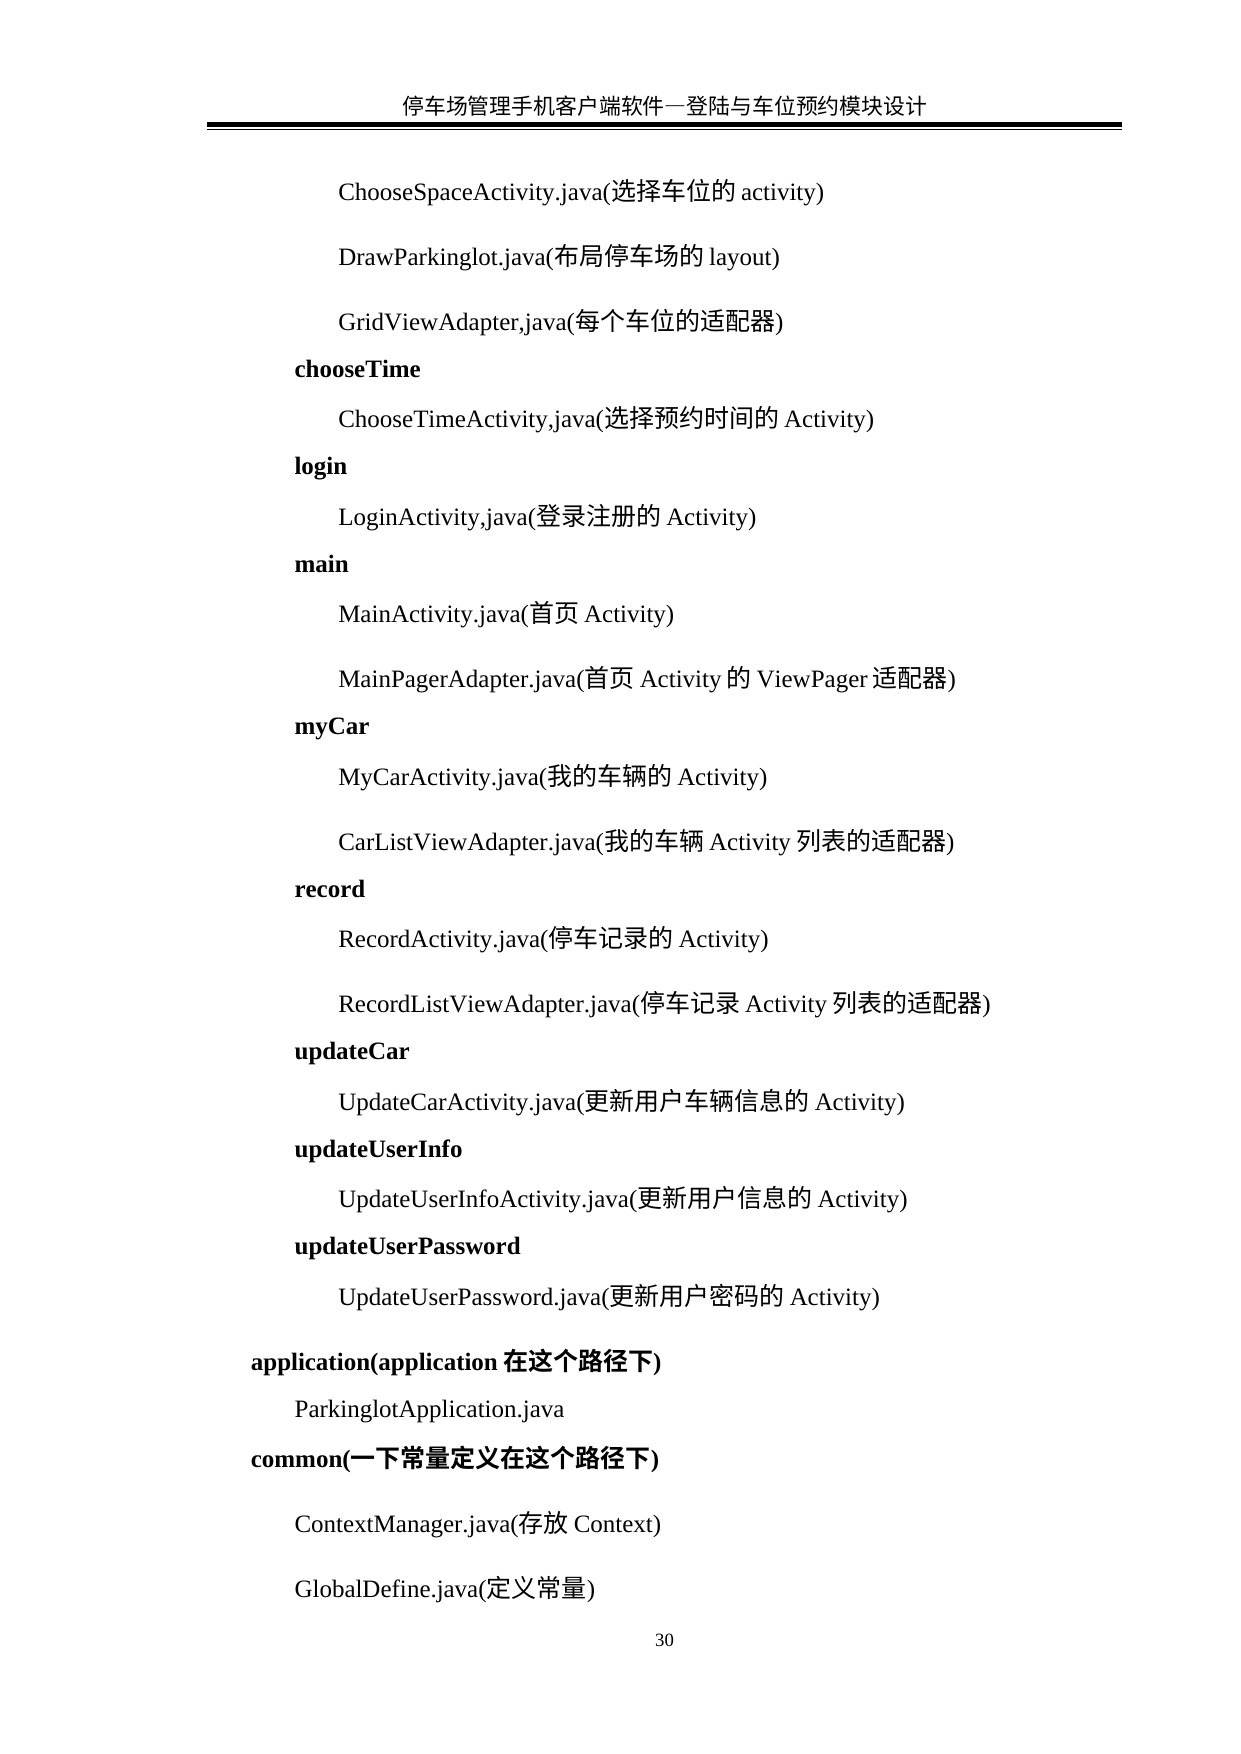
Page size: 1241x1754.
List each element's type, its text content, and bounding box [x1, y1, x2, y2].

text main [207, 547, 1122, 579]
text GridViewAdapter,java(每个车位的适配器) [207, 287, 1122, 352]
text GlobalDefine.java(定义常量) [207, 1554, 1122, 1619]
text RecordActivity.java(停车记录的Activity) [207, 904, 1122, 969]
text MainActivity.java(首页Activity) [207, 579, 1122, 644]
text record [207, 872, 1122, 904]
text updateUserInfo [207, 1132, 1122, 1164]
text login [207, 449, 1122, 482]
text DrawParkinglot.java(布局停车场的layout) [207, 222, 1122, 287]
text updateUserPassword [207, 1229, 1122, 1262]
text MyCarActivity.java(我的车辆的Activity) [207, 742, 1122, 807]
text ContextManager.java(存放Context) [207, 1489, 1122, 1554]
text ChooseSpaceActivity.java(选择车位的activity) [207, 157, 1122, 222]
text application(application在这个路径下) [207, 1327, 1122, 1392]
text myCar [207, 709, 1122, 742]
text UpdateUserInfoActivity.java(更新用户信息的Activity) [207, 1164, 1122, 1229]
text chooseTime [207, 352, 1122, 384]
text CarListViewAdapter.java(我的车辆Activity列表的适配器) [207, 807, 1122, 872]
text RecordListViewAdapter.java(停车记录Activity列表的适配器) [207, 969, 1122, 1034]
text UpdateCarActivity.java(更新用户车辆信息的Activity) [207, 1067, 1122, 1132]
text ParkinglotApplication.java [207, 1392, 1122, 1424]
text updateCar [207, 1034, 1122, 1067]
text LoginActivity,java(登录注册的Activity) [207, 482, 1122, 547]
text UpdateUserPassword.java(更新用户密码的Activity) [207, 1262, 1122, 1327]
text ChooseTimeActivity,java(选择预约时间的Activity) [207, 384, 1122, 449]
text common(一下常量定义在这个路径下) [207, 1424, 1122, 1489]
text MainPagerAdapter.java(首页Activity的ViewPager适配器) [207, 644, 1122, 709]
